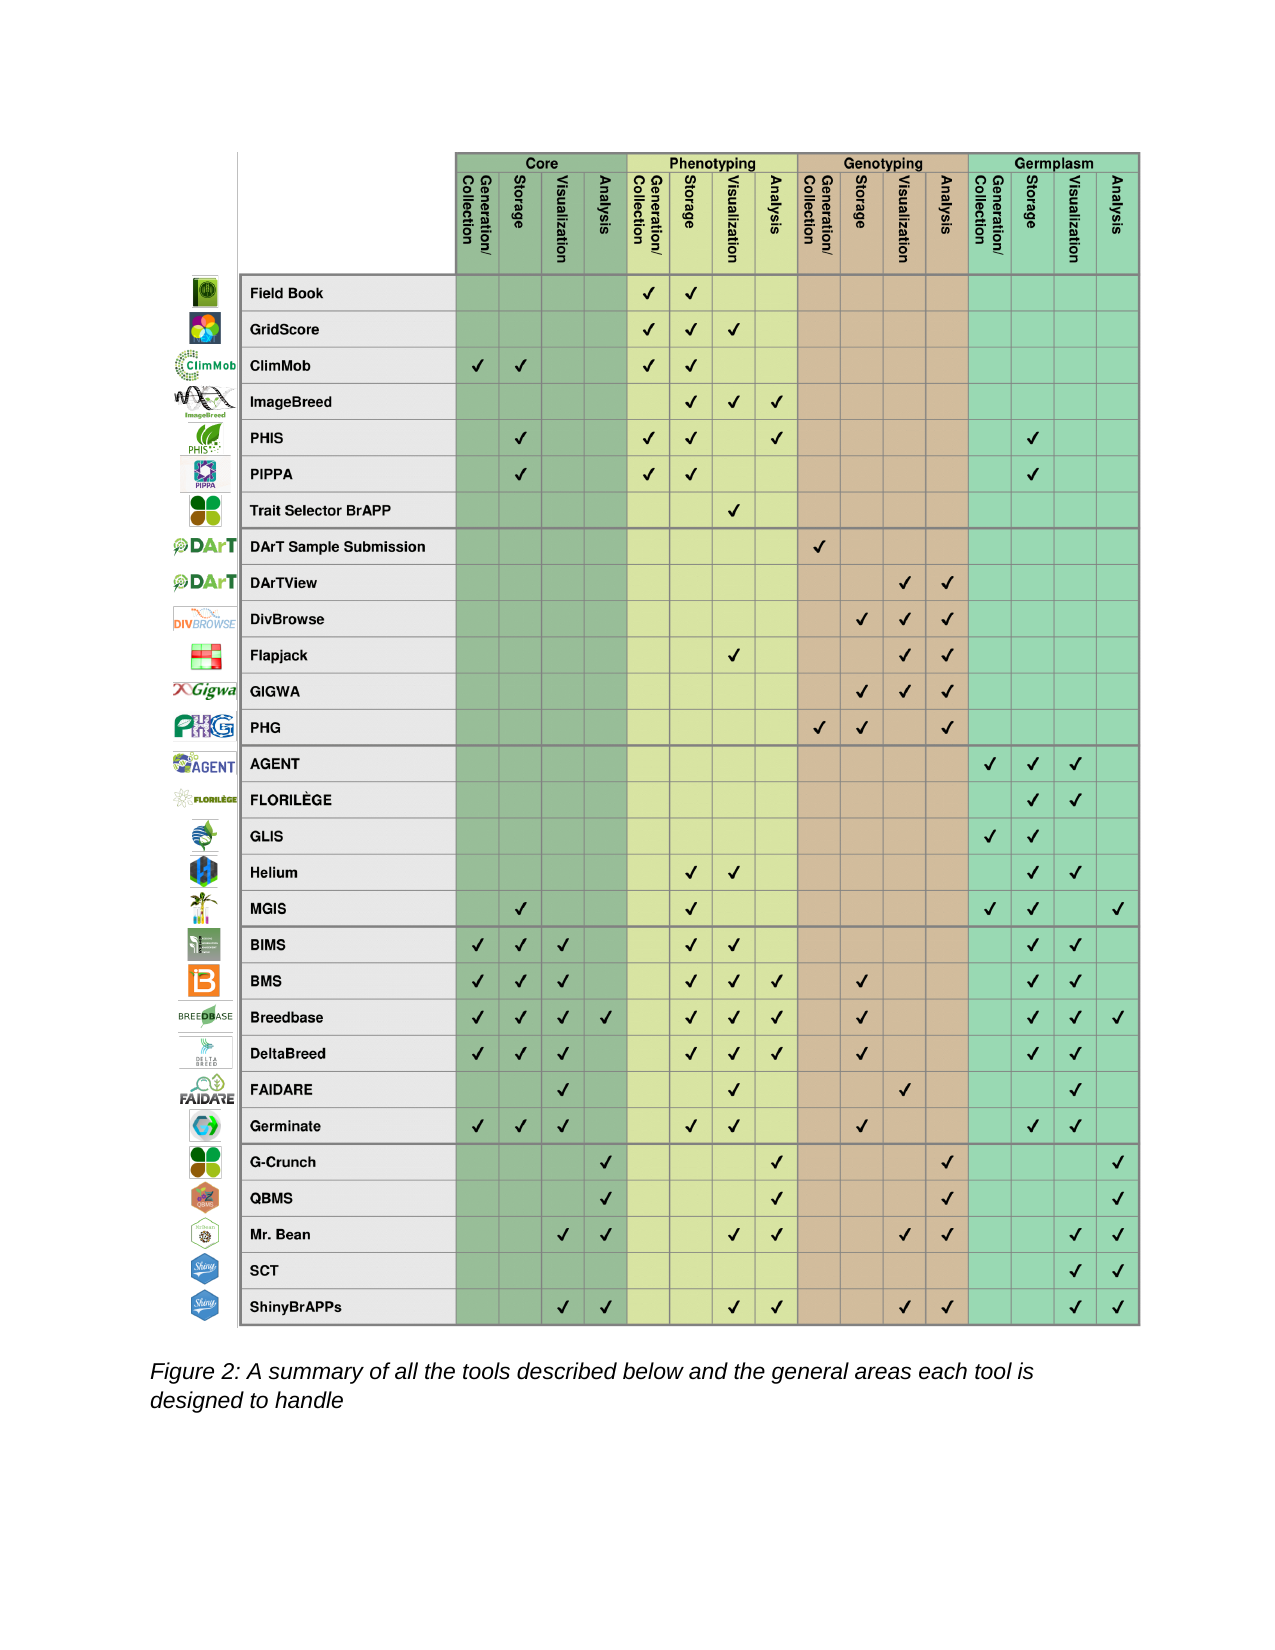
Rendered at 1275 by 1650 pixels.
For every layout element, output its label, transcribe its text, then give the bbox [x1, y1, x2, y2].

text Figure 2: A summary of all the tools described below and the general areas each tool is designed to handle [150, 1358, 1125, 1413]
picture [168, 150, 1144, 1331]
